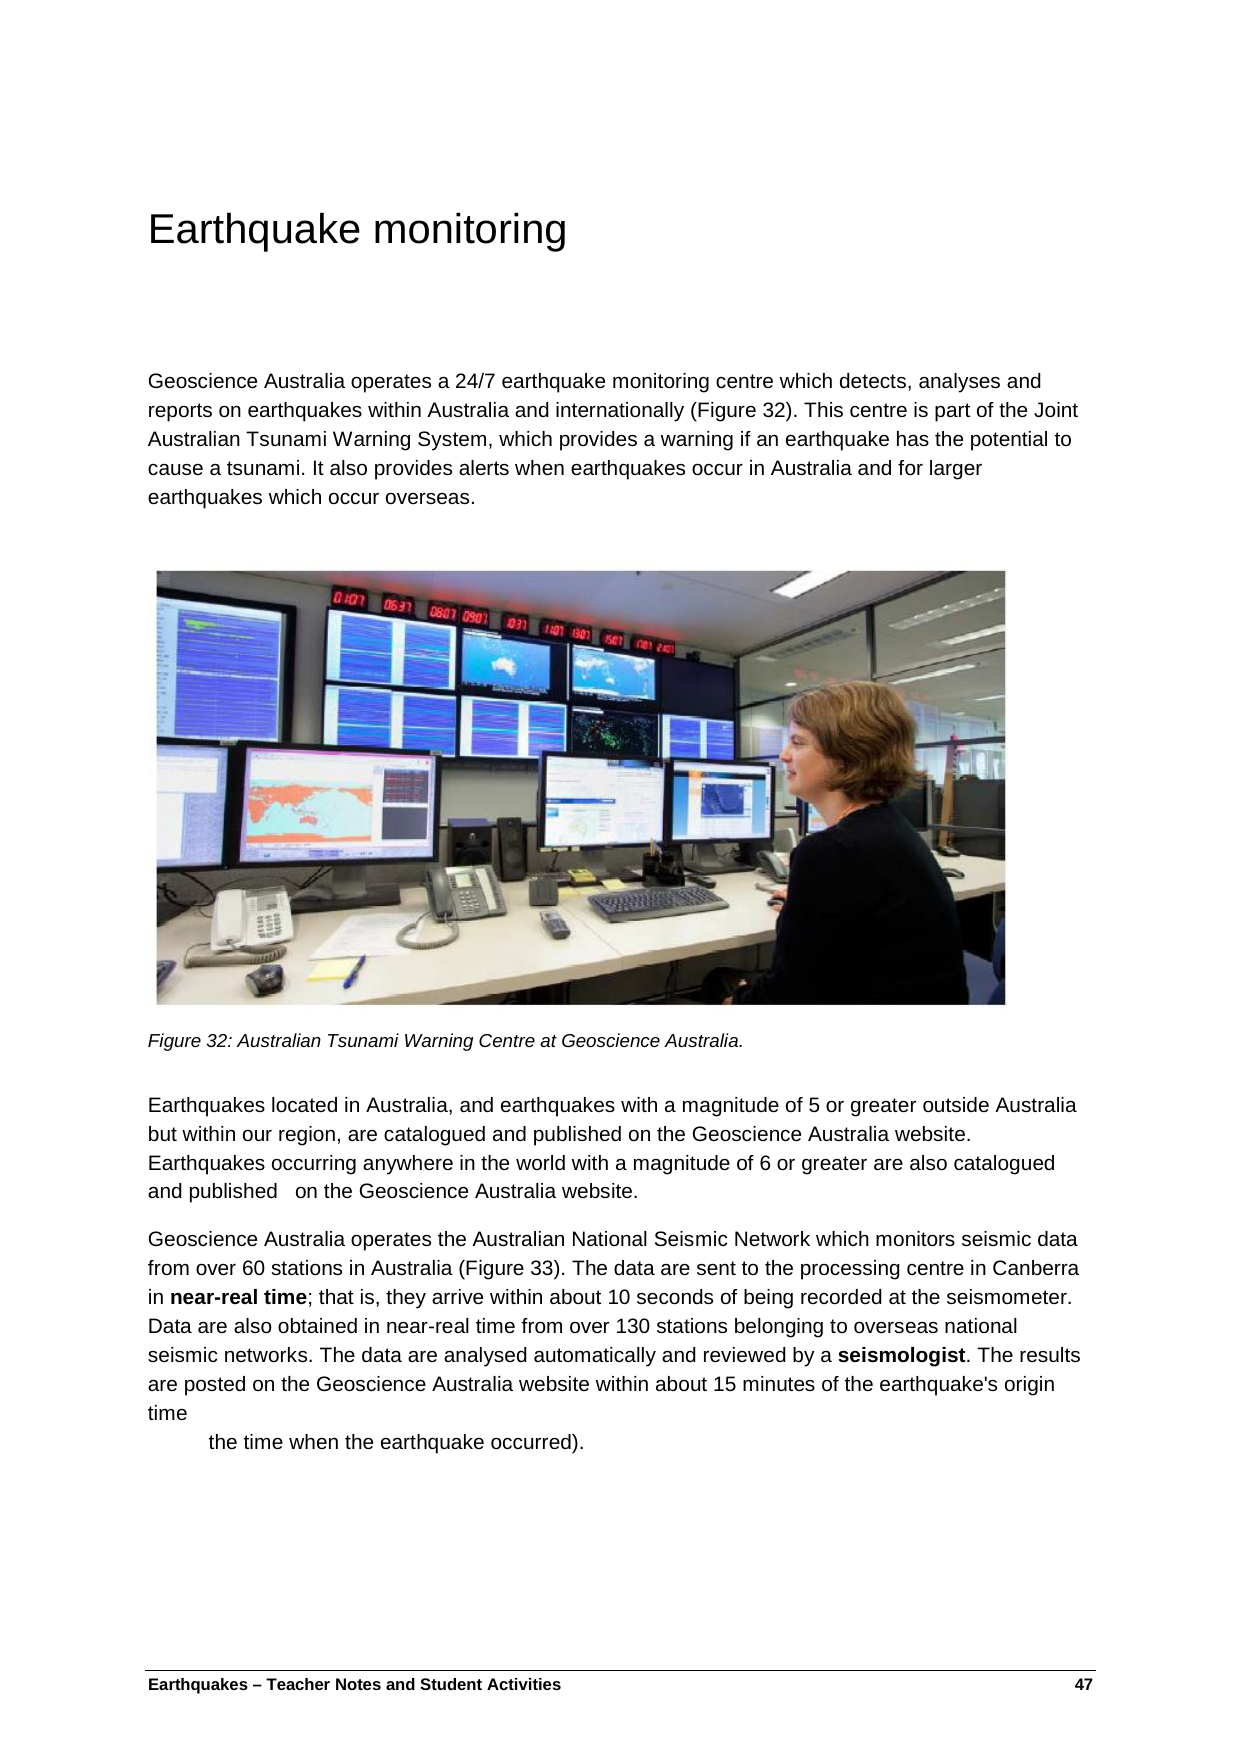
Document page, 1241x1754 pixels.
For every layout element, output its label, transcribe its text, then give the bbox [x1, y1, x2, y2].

text Earthquakes located in Australia, and earthquakes with a magnitude of 5 or greater outside Australia but within our region, are catalogued and published on the Geoscience Australia website. Earthquakes occurring anywhere in the world with a magnitude of 6 or greater are also catalogued and published on the Geoscience Australia website. [148, 1092, 1086, 1203]
text Figure 32: Australian Tsunami Warning Centre at Geoscience Australia. [148, 1029, 1091, 1051]
text Geoscience Australia operates a 24/7 earthquake monitoring centre which detects, analyses and reports on earthquakes within Australia and internationally (Figure 32). This centre is part of the Joint Australian Tsunami Warning System, which provides a warning if an earthquake has the potential to cause a tsunami. It also provides alerts when earthquakes occur in Australia and for larger earthquakes which occur overseas. [148, 369, 1084, 509]
picture [147, 560, 1009, 1016]
text Geoscience Australia operates the Australian National Seismic Network which monitors seismic data from over 60 stations in Australia (Figure 33). The data are sent to the processing centre in Canberra in near-real time; that is, they arrive within about 10 seconds of being recorded at the seismometer. Data are also obtained in near-real time from over 130 stations belonging to overseas national seismic networks. The data are analysed automatically and reviewed by a seismologist. The results are posted on the Geoscience Australia website within about 15 minutes of the earthquake's origin time [148, 1227, 1084, 1425]
subtitle Earthquake monitoring [148, 204, 1091, 252]
list the time when the earthquake occurred). [188, 1430, 1107, 1454]
